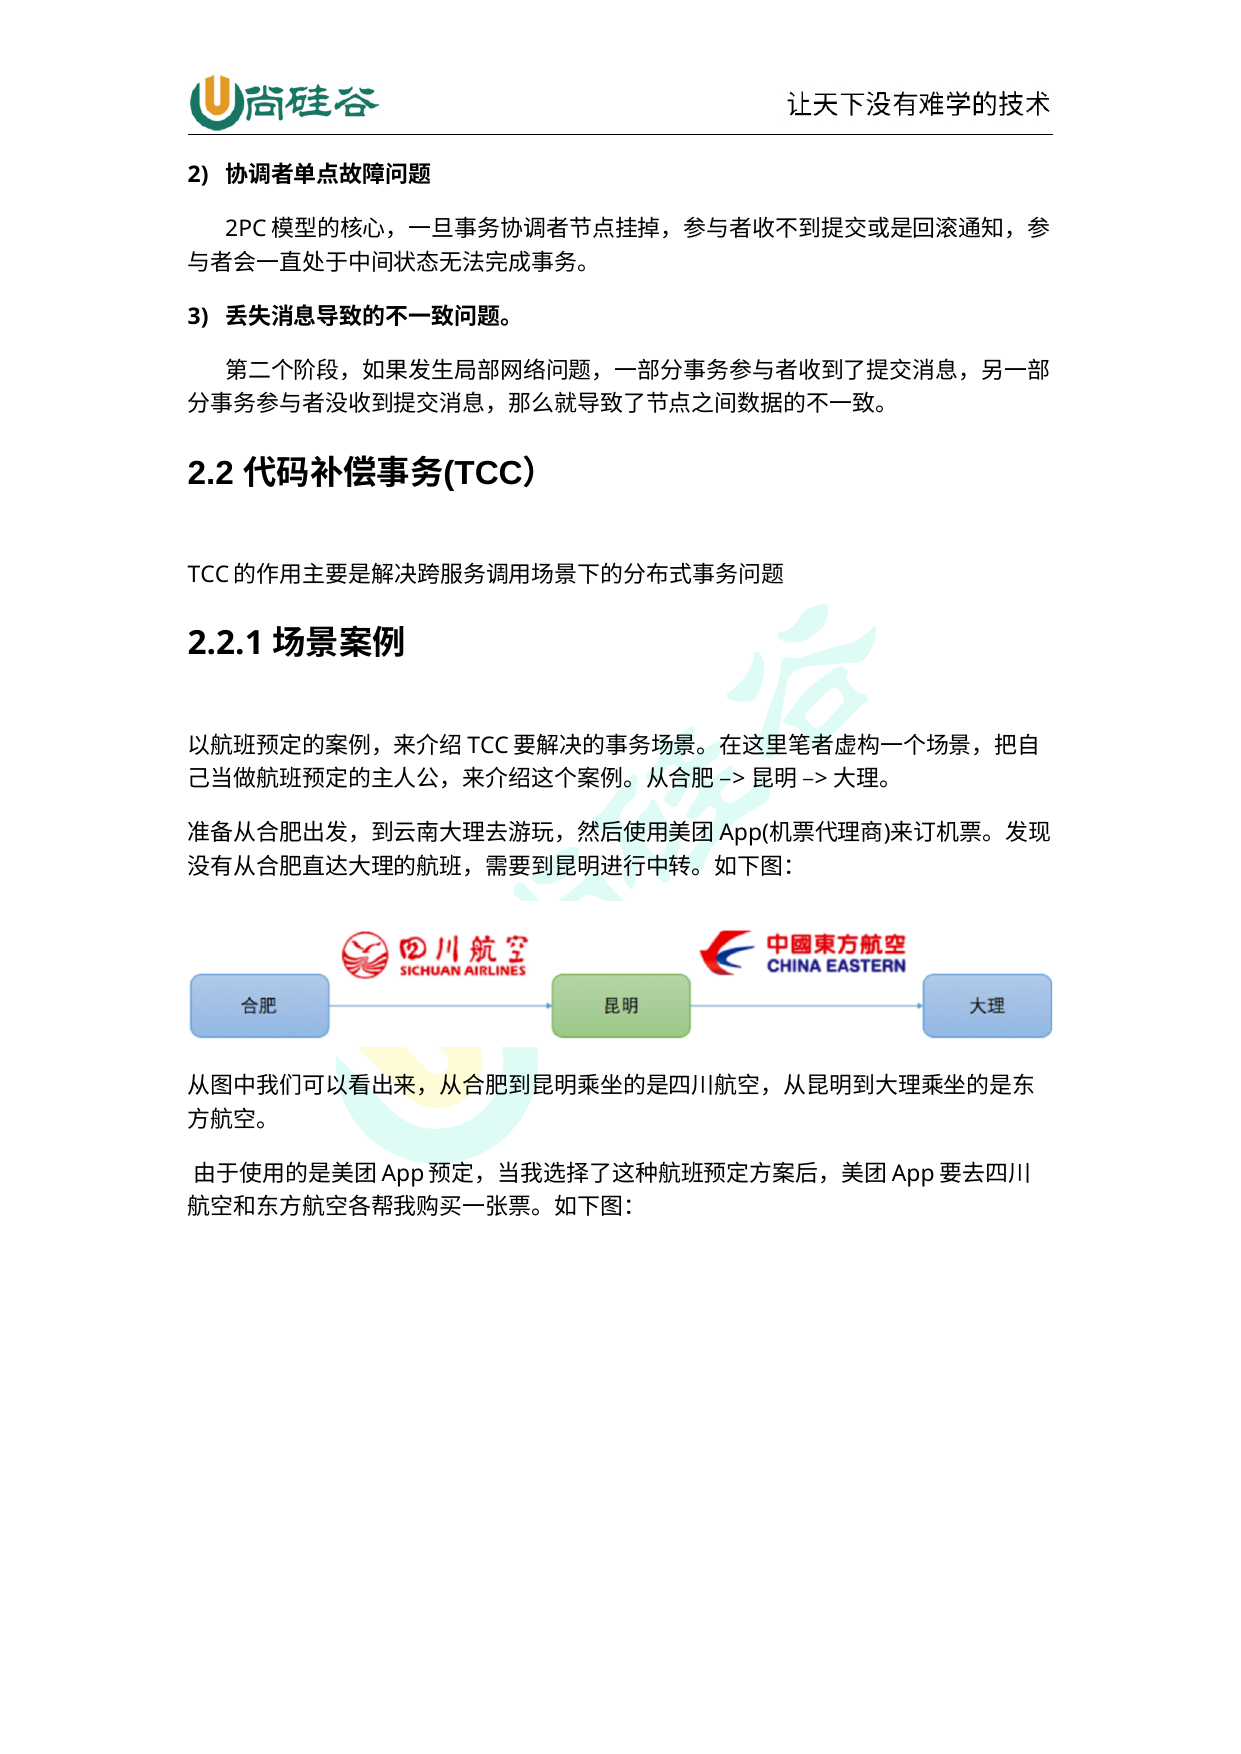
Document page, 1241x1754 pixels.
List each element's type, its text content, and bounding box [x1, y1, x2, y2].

text 2PC模型的核心，一旦事务协调者节点挂掉，参与者收不到提交或是回滚通知，参与者会一直处于中间状态无法完成事务。 [187, 210, 1053, 277]
text 以航班预定的案例，来介绍TCC要解决的事务场景。在这里笔者虚构一个场景，把自己当做航班预定的主人公，来介绍这个案例。从合肥 –> 昆明 –> 大理。 [187, 727, 1053, 793]
subtitle 2.2.1 场景案例 [187, 616, 1053, 664]
text ​ 由于使用的是美团App预定，当我选择了这种航班预定方案后，美团App要去四川航空和东方航空各帮我购买一张票。如下图： [187, 1154, 1053, 1221]
subtitle 2.2 代码补偿事务(TCC） [187, 445, 1053, 494]
list 协调者单点故障问题 [187, 156, 1053, 189]
text 准备从合肥出发，到云南大理去游玩，然后使用美团App(机票代理商)来订机票。发现没有从合肥直达大理的航班，需要到昆明进行中转。如下图： [187, 814, 1053, 881]
text 第二个阶段，如果发生局部网络问题，一部分事务参与者收到了提交消息，另一部分事务参与者没收到提交消息，那么就导致了节点之间数据的不一致。 [187, 352, 1053, 418]
text TCC的作用主要是解决跨服务调用场景下的分布式事务问题 [187, 555, 1053, 589]
list 丢失消息导致的不一致问题。 [187, 298, 1053, 331]
text 从图中我们可以看出来，从合肥到昆明乘坐的是四川航空，从昆明到大理乘坐的是东方航空。 [187, 1067, 1053, 1134]
picture [187, 901, 1053, 1047]
picture [187, 73, 1053, 132]
